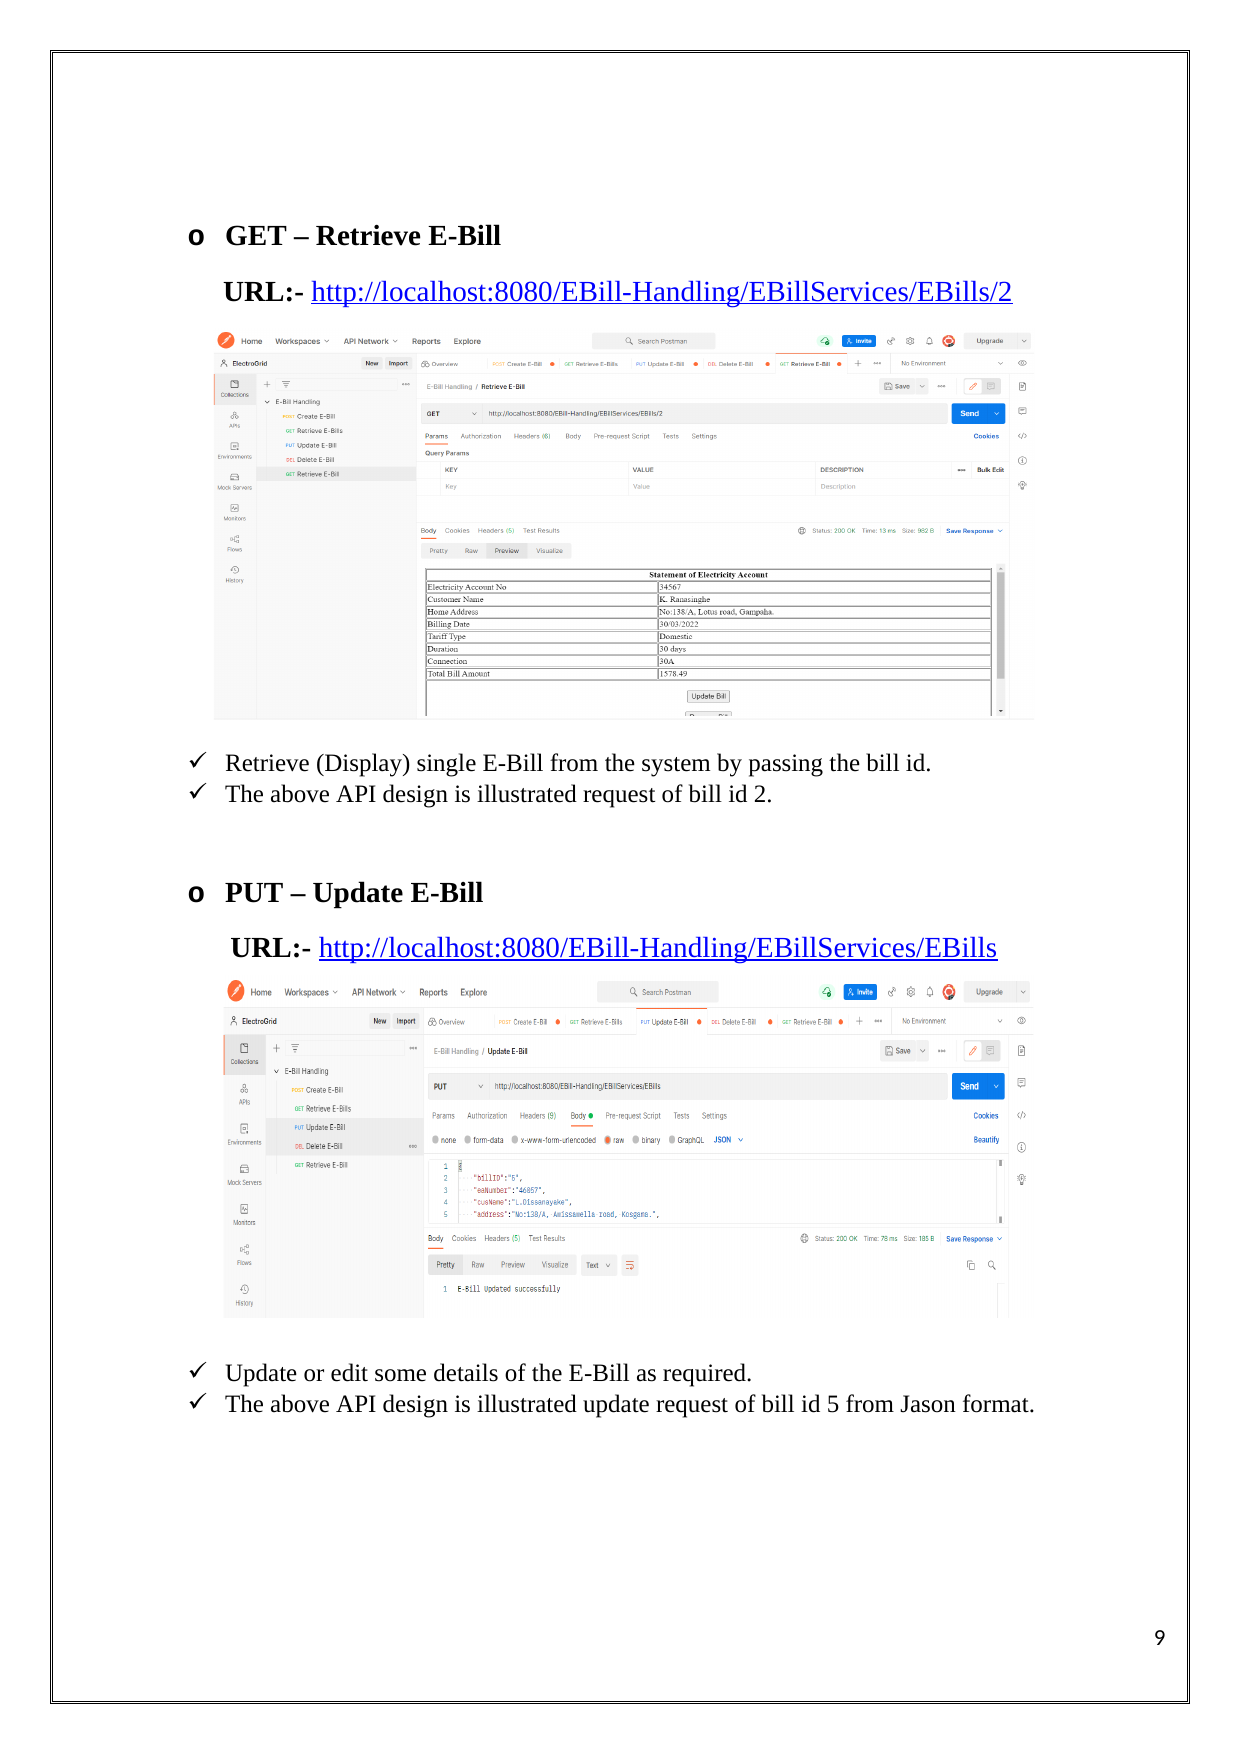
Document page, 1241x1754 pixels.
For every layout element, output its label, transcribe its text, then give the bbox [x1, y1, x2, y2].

list PUT – Update E-Bill [187, 875, 1165, 911]
list Update or edit some details of the E-Bill as required. [187, 1358, 1165, 1387]
list GET – Retrieve E-Bill [187, 218, 1165, 254]
list The above API design is illustrated update request of bill id 5 from Jason format. [187, 1389, 1165, 1418]
text URL:- http://localhost:8080/EBill-Handling/EBillServices/EBills/2 [150, 274, 1165, 307]
text URL:- http://localhost:8080/EBill-Handling/EBillServices/EBills [150, 930, 1165, 964]
list Retrieve (Display) single E-Bill from the system by passing the bill id. [187, 748, 1165, 777]
picture [223, 975, 1034, 1318]
list The above API design is illustrated request of bill id 2. [187, 779, 1165, 808]
picture [213, 328, 1035, 720]
